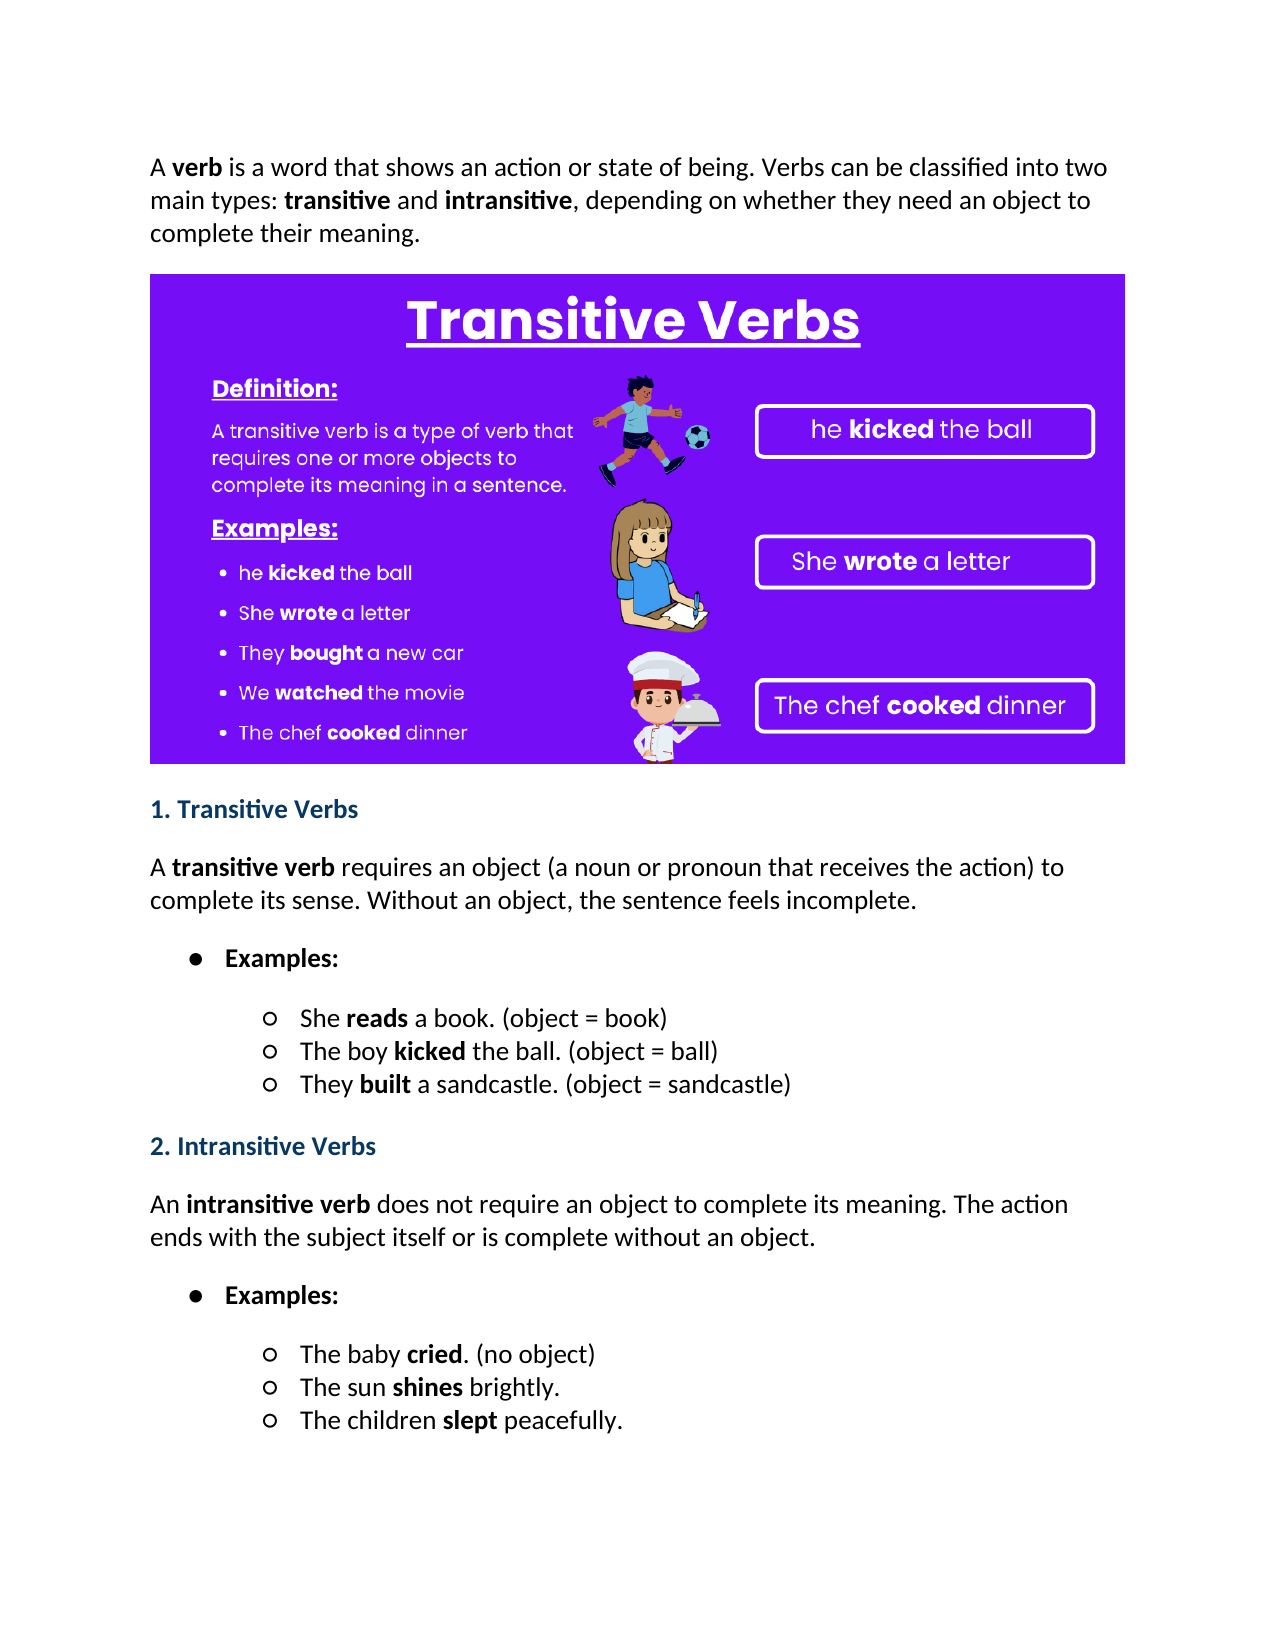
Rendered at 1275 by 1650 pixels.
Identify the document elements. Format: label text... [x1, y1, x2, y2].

text A verb is a word that shows an action or state of being. Verbs can be classified into two main types: transitive and intransitive, depending on whether they need an object to complete their meaning. [150, 150, 1125, 249]
subtitle 1. Transitive Verbs [150, 792, 1125, 825]
subtitle 2. Intransitive Verbs [150, 1129, 1125, 1162]
picture [150, 274, 1125, 764]
list The children slept peacefully. [262, 1403, 1125, 1436]
text An intransitive verb does not require an object to complete its meaning. The action ends with the subject itself or is complete without an object. [150, 1187, 1125, 1253]
list They built a sandcastle. (object = sandcastle) [262, 1067, 1125, 1100]
list Examples: [187, 941, 1125, 1001]
list She reads a book. (object = book) [262, 1001, 1125, 1034]
list The sun shines brightly. [262, 1370, 1125, 1403]
list The boy kicked the ball. (object = ball) [262, 1034, 1125, 1067]
text A transitive verb requires an object (a noun or pronoun that receives the action) to complete its sense. Without an object, the sentence feels incomplete. [150, 850, 1125, 916]
list Examples: [187, 1278, 1125, 1337]
list The baby cried. (no object) [262, 1337, 1125, 1370]
